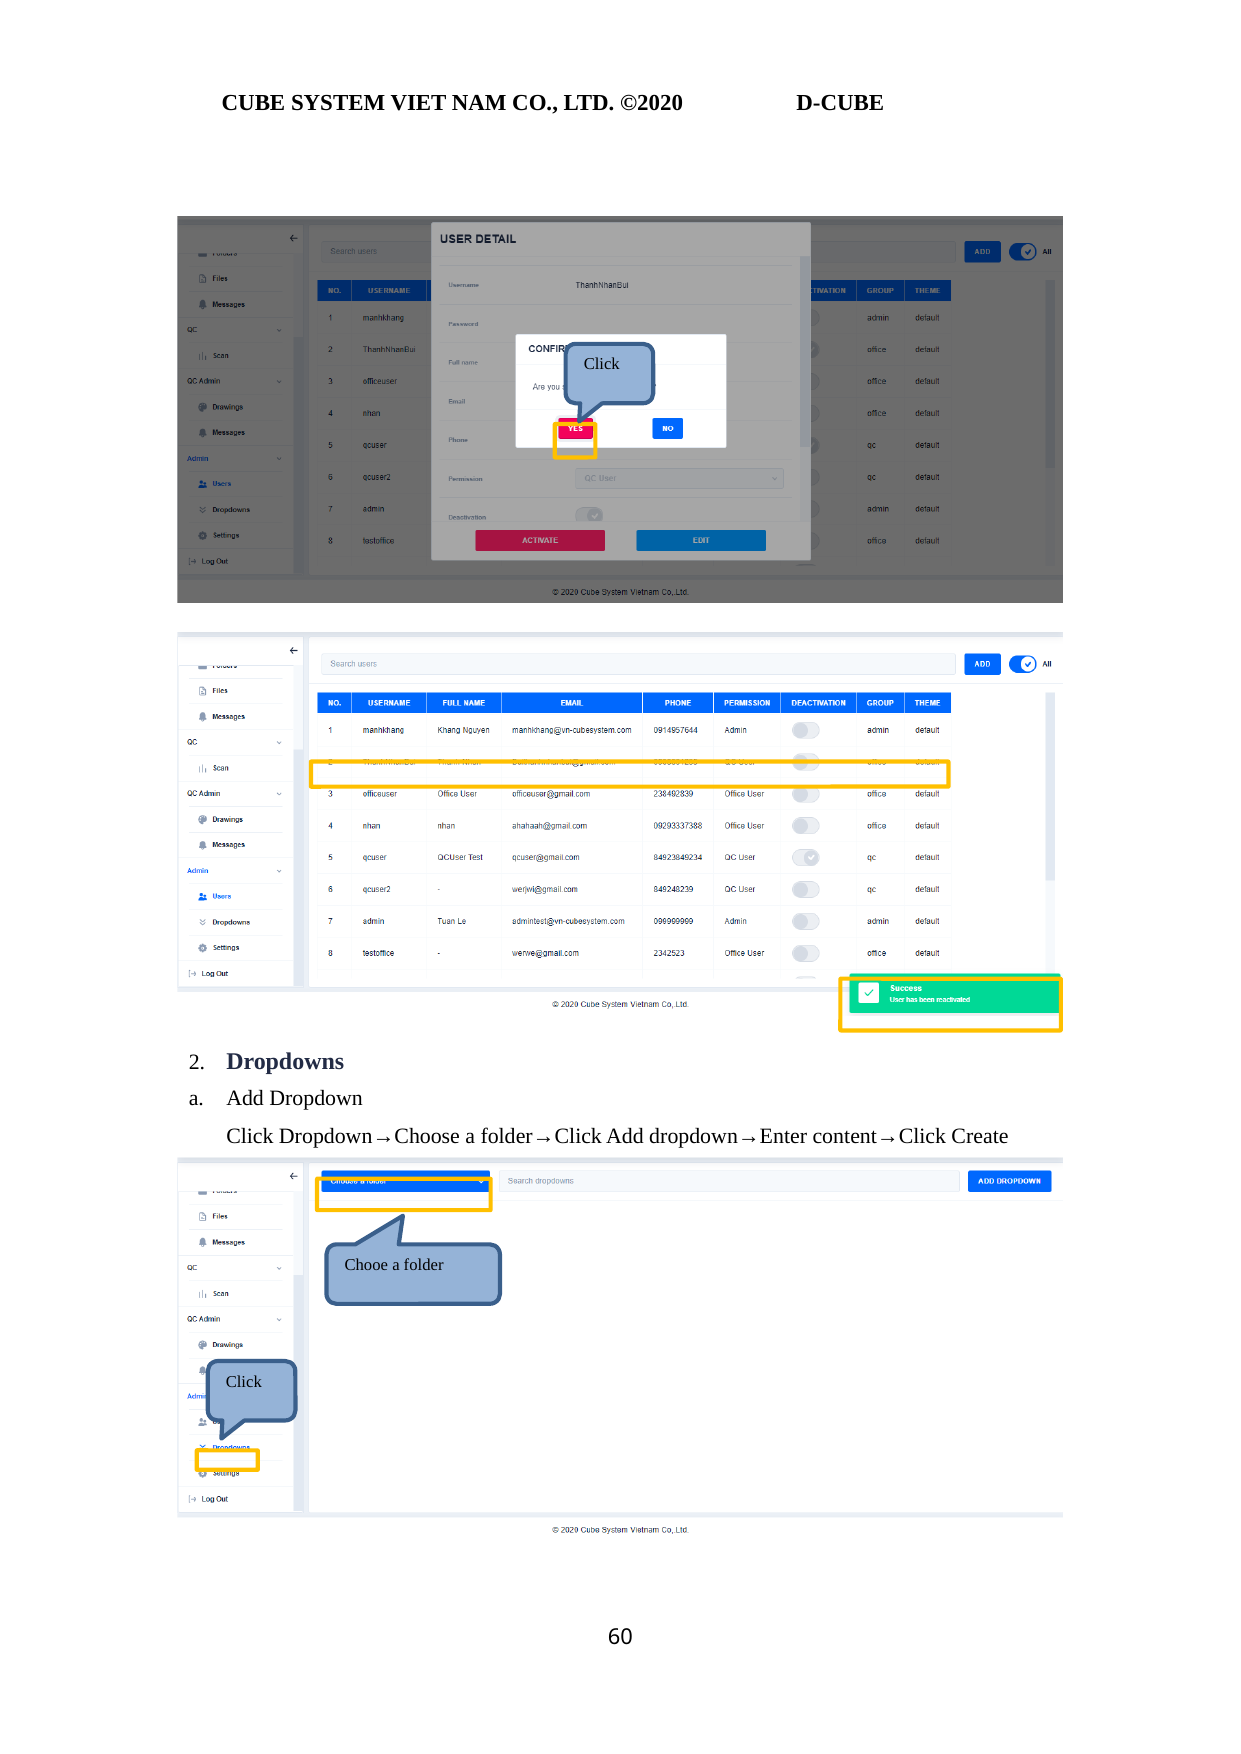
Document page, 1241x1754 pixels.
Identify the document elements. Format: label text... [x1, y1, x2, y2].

list Click Dropdown→Choose a folder→Click Add dropdown→Enter content→Click Create [226, 1117, 1063, 1154]
list Dropdowns [188, 1042, 1063, 1079]
picture [843, 981, 1058, 1016]
picture [177, 1154, 1063, 1540]
picture [177, 216, 1063, 603]
picture [177, 629, 1063, 1016]
list Add Dropdown [188, 1079, 1063, 1117]
